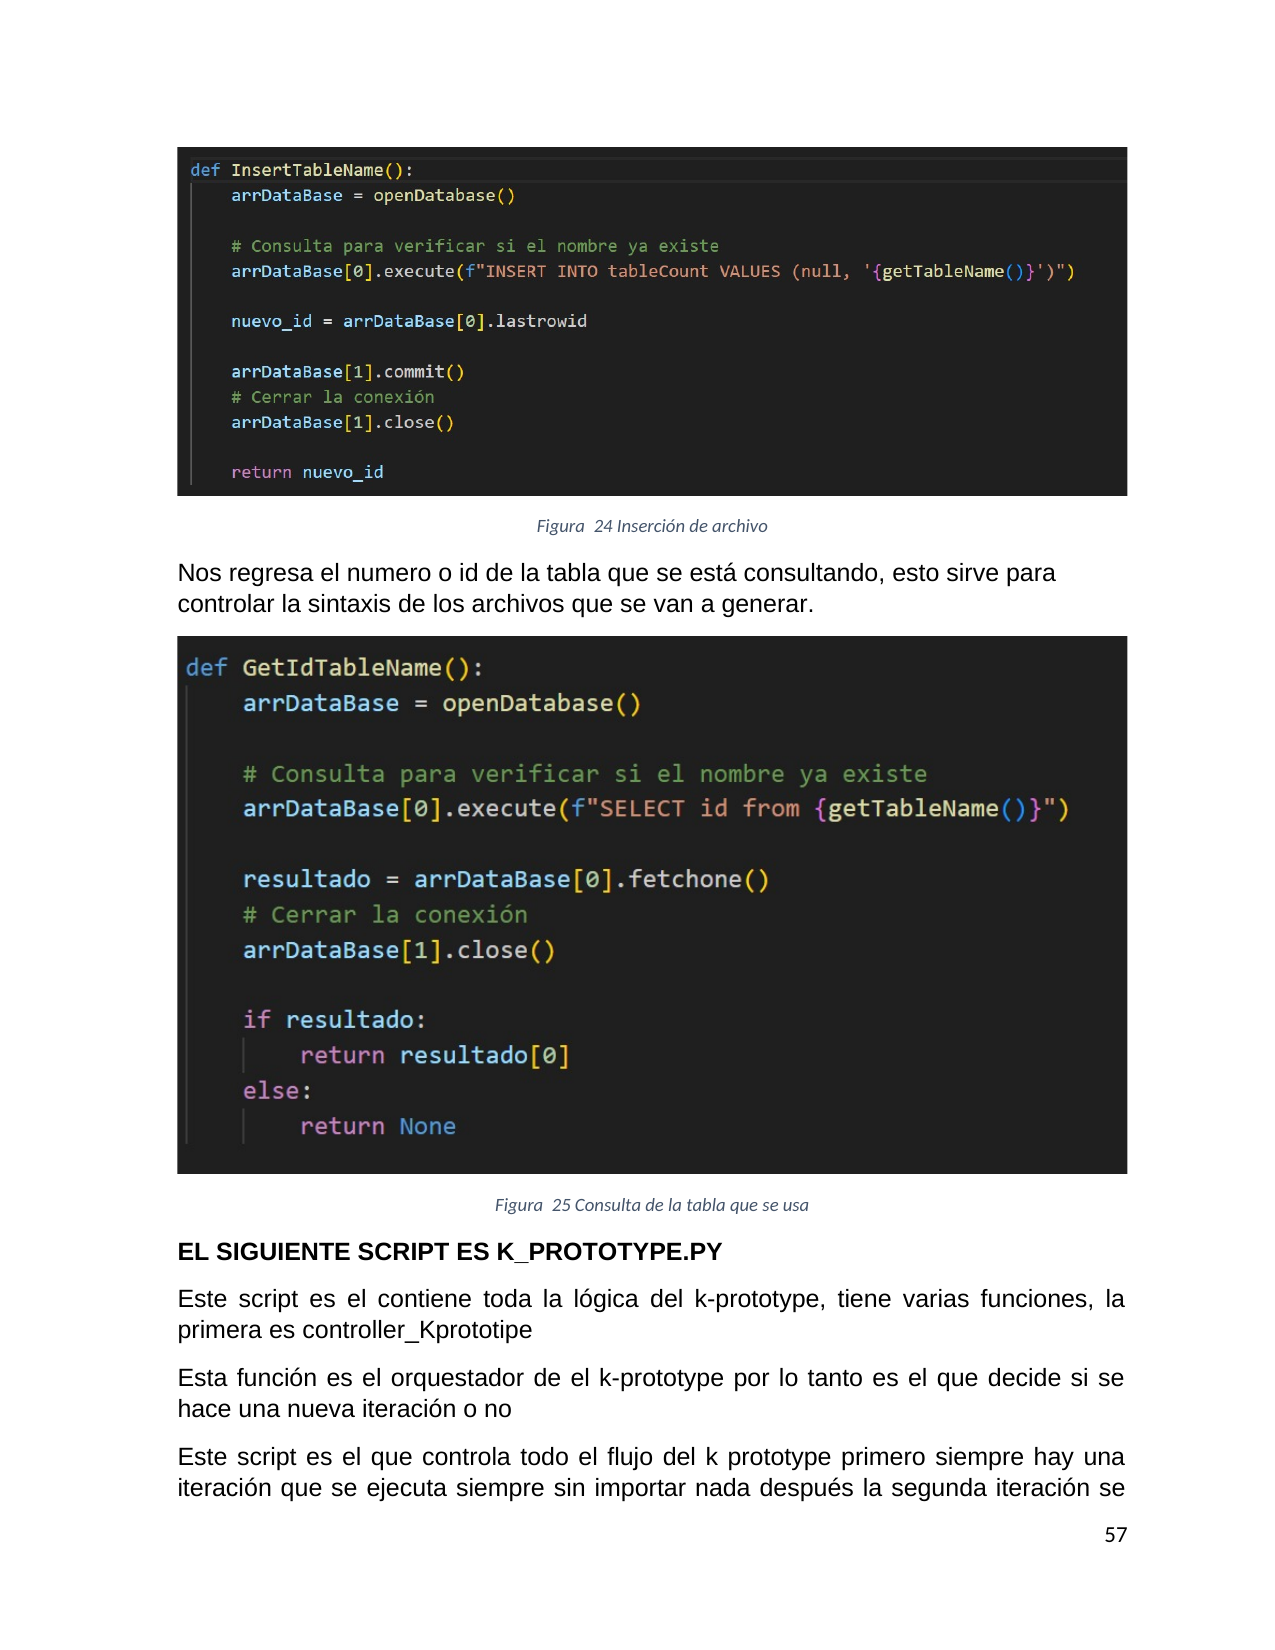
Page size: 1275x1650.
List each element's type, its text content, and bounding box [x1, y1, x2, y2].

text Figura 25 Consulta de la tabla que se usa [177, 1193, 1127, 1216]
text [177, 1442, 1127, 1502]
text Este script es el contiene toda la lógica del k-prototype, tiene varias funciones, la primera es controller_Kprototipe [177, 1284, 1127, 1344]
text Nos regresa el numero o id de la tabla que se está consultando, esto sirve para controlar la sintaxis de los archivos que se van a generar. [177, 558, 1127, 618]
picture [177, 636, 1128, 1174]
text Figura 24 Inserción de archivo [177, 514, 1127, 537]
picture [177, 147, 1128, 496]
text EL SIGUIENTE SCRIPT ES K_PROTOTYPE.PY [177, 1237, 1127, 1265]
text Esta función es el orquestador de el k-prototype por lo tanto es el que decide si se hace una nueva iteración o no [177, 1363, 1127, 1423]
